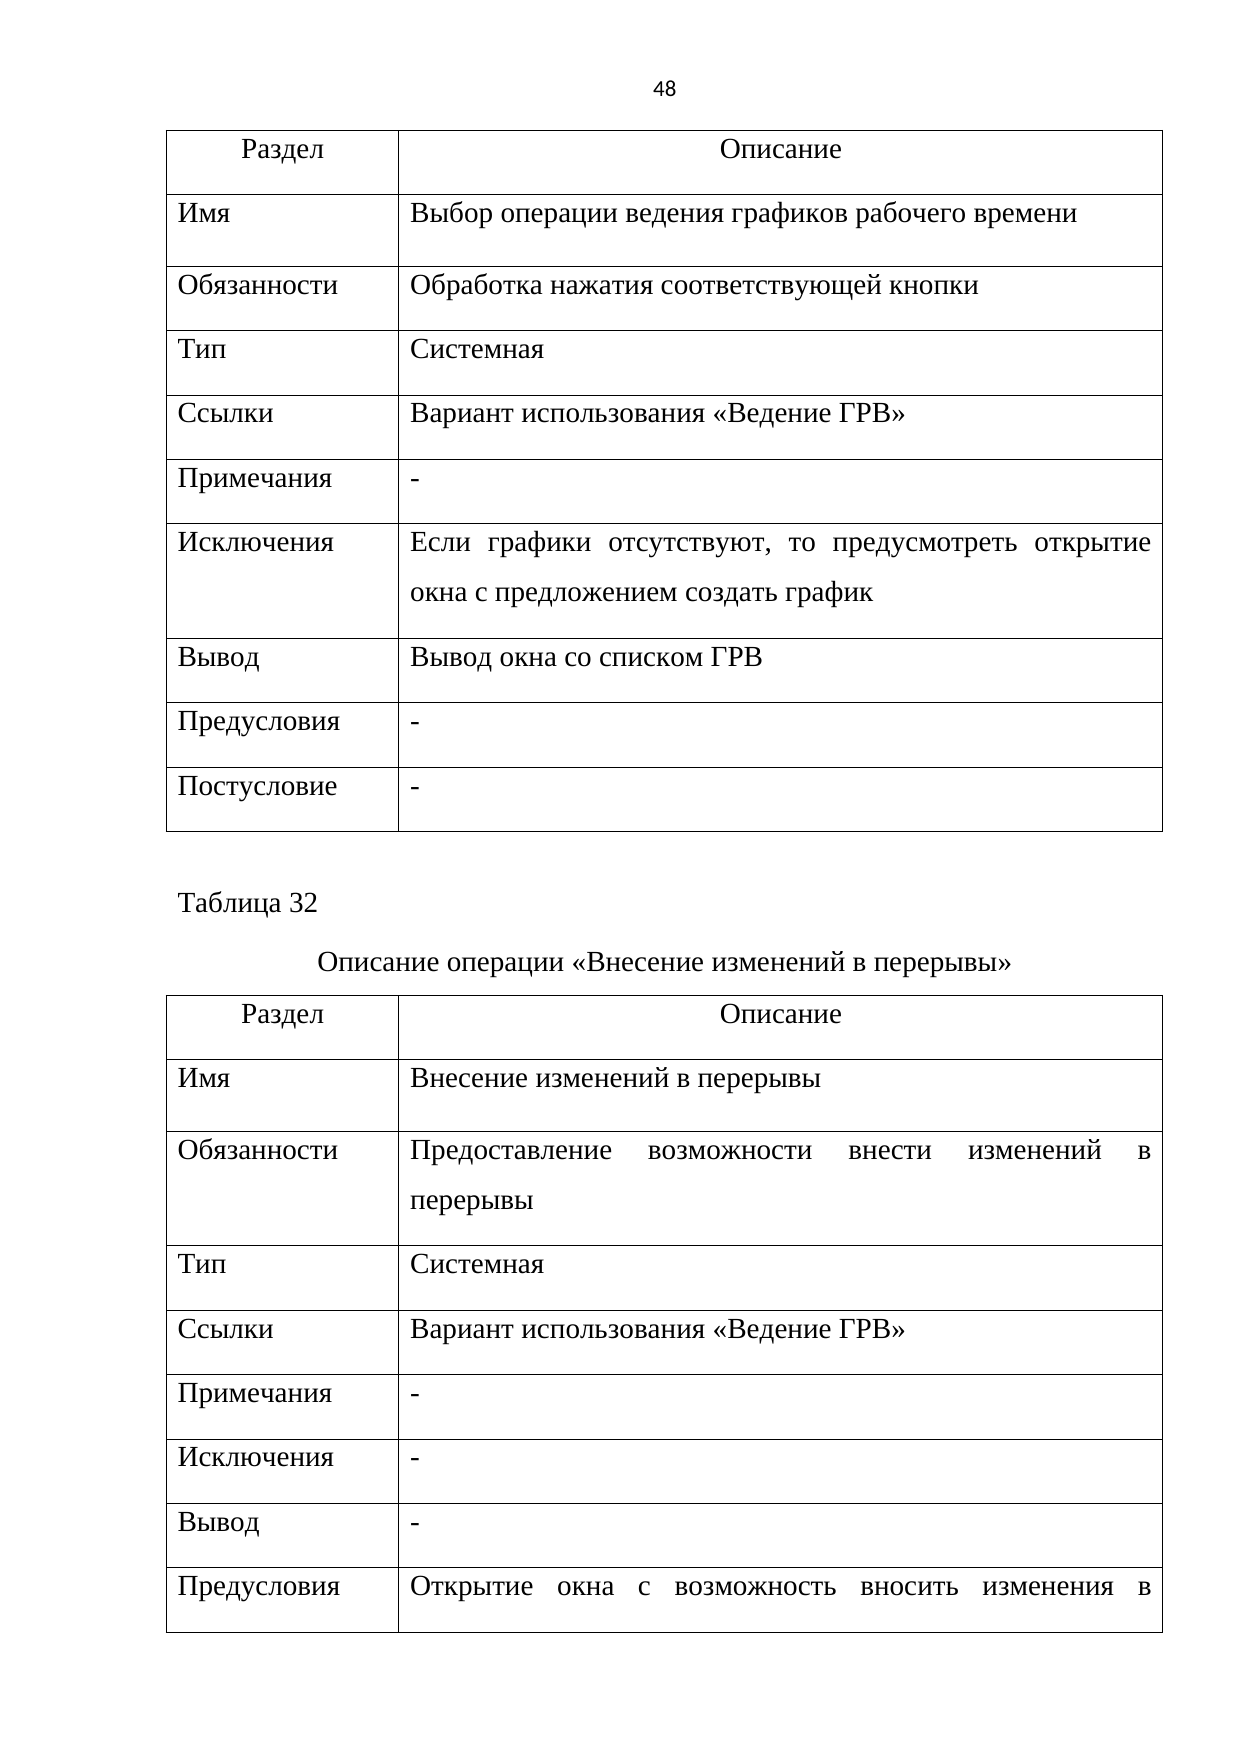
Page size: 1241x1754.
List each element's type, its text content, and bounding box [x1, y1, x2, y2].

table_header Описание [399, 996, 1162, 1059]
table_cell Постусловие [167, 768, 398, 831]
table_cell Обработка нажатия соответствующей кнопки [399, 267, 1162, 330]
table_header Описание [399, 131, 1162, 194]
table_cell Предусловия [167, 703, 398, 767]
table_cell Примечания [167, 460, 398, 523]
table_cell Ссылки [167, 396, 398, 459]
table_cell Тип [167, 331, 398, 394]
table_cell Вариант использования «Ведение ГРВ» [399, 396, 1162, 459]
table_cell - [399, 1375, 1162, 1438]
table_cell Вывод окна со списком ГРВ [399, 639, 1162, 702]
table_cell Имя [167, 195, 398, 266]
table_cell Предоставление возможности внести изменений в перерывы [399, 1132, 1162, 1245]
table_cell Тип [167, 1246, 398, 1310]
table_cell Вывод [167, 639, 398, 702]
table_cell Вариант использования «Ведение ГРВ» [399, 1311, 1162, 1374]
table_cell Обязанности [167, 267, 398, 330]
table_cell - [399, 768, 1162, 831]
table_cell Имя [167, 1060, 398, 1131]
table_cell Обязанности [167, 1132, 398, 1245]
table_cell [399, 1568, 1162, 1632]
table_cell - [399, 703, 1162, 767]
table_cell Вывод [167, 1504, 398, 1567]
text Описание операции «Внесение изменений в перерывы» [177, 944, 1152, 978]
table_cell Исключения [167, 524, 398, 638]
table_cell Примечания [167, 1375, 398, 1438]
table_cell Если графики отсутствуют, то предусмотреть открытие окна с предложением создать график [399, 524, 1162, 638]
table_cell - [399, 1440, 1162, 1503]
table_cell Внесение изменений в перерывы [399, 1060, 1162, 1131]
table_header Раздел [167, 131, 398, 194]
table_cell Системная [399, 331, 1162, 394]
table_cell Предусловия [167, 1568, 398, 1632]
table_cell Ссылки [167, 1311, 398, 1374]
table_header Раздел [167, 996, 398, 1059]
table_cell Системная [399, 1246, 1162, 1310]
table_cell Выбор операции ведения графиков рабочего времени [399, 195, 1162, 266]
table_cell - [399, 1504, 1162, 1567]
table_cell - [399, 460, 1162, 523]
text Таблица 32 [177, 885, 1152, 919]
table_cell Исключения [167, 1440, 398, 1503]
